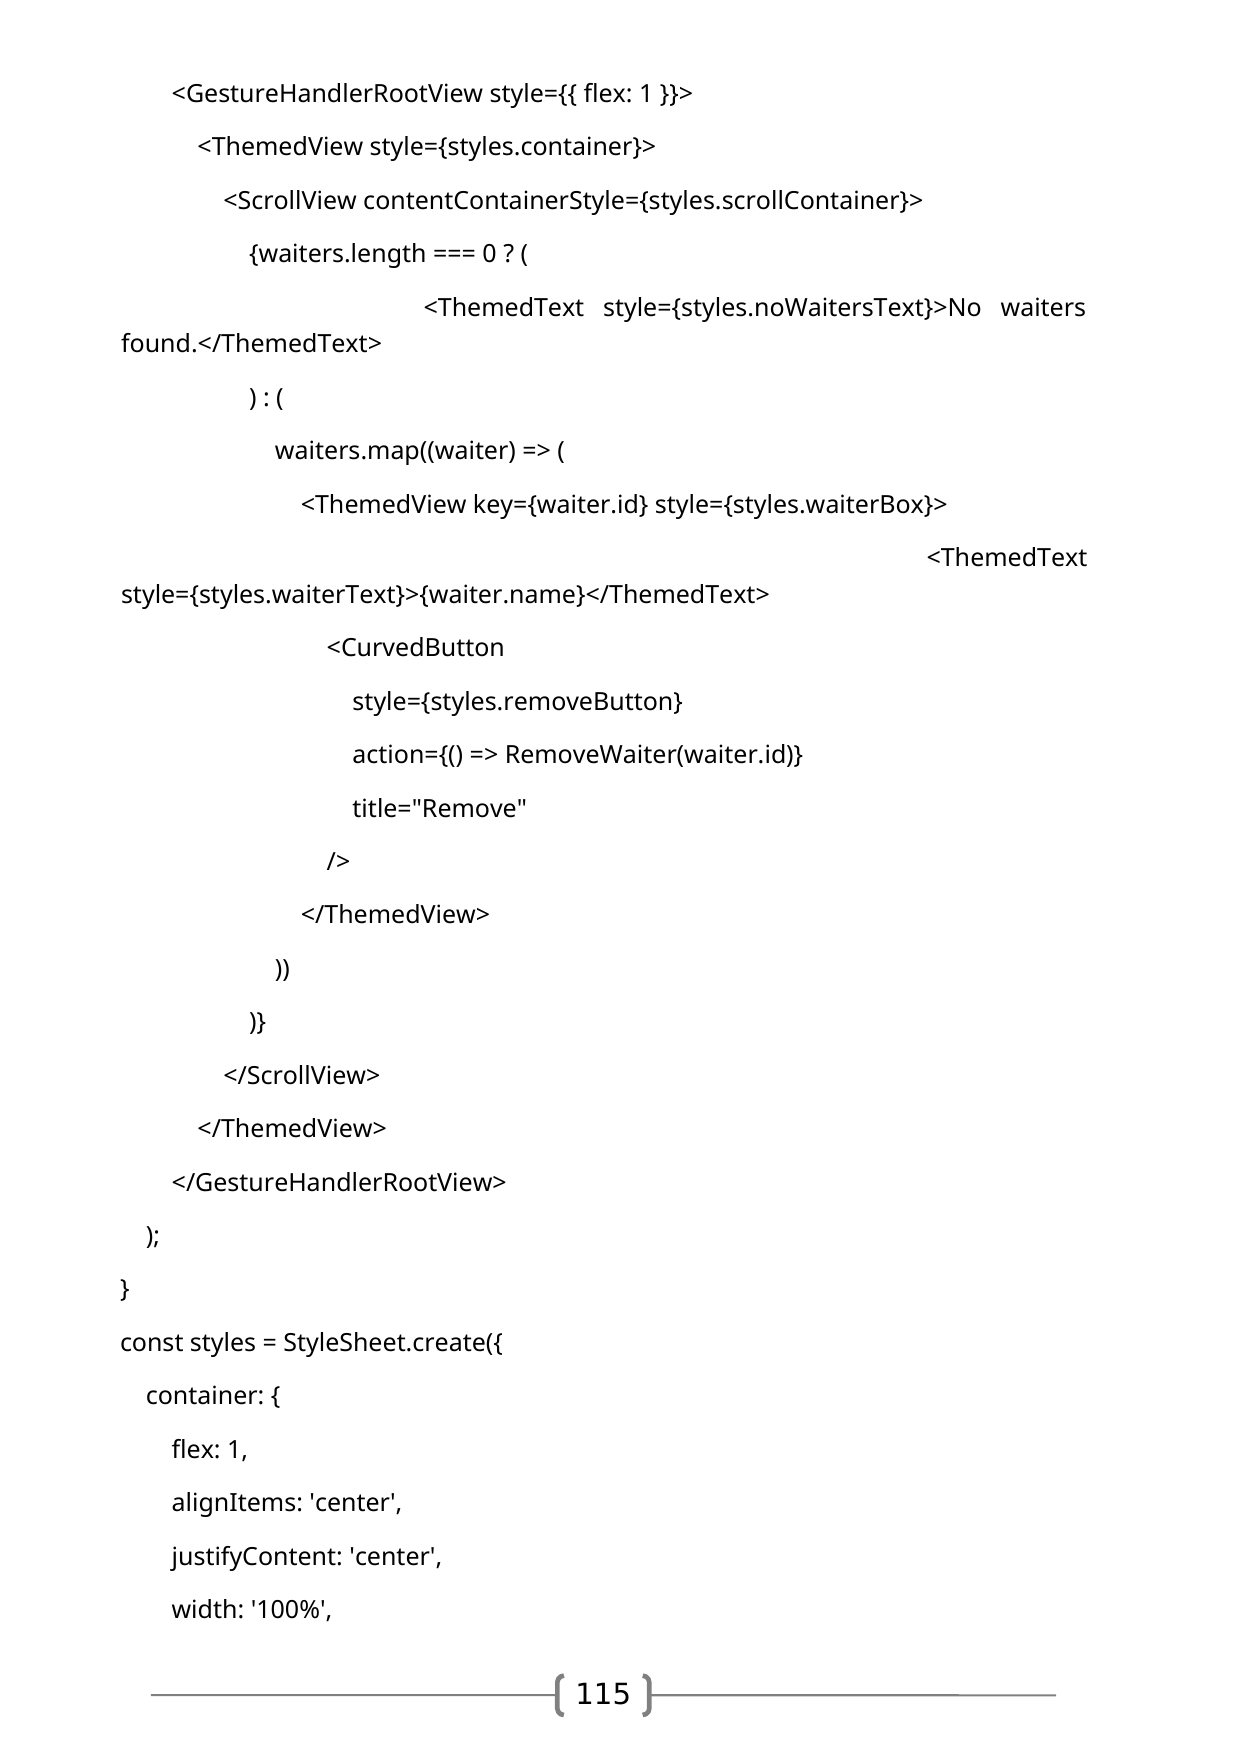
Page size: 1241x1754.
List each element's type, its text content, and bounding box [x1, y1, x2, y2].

text {waiters.length === 0 ? ( [120, 236, 1088, 270]
text waiters.map((waiter) => ( [120, 433, 1088, 467]
text flex: 1, [120, 1431, 1088, 1466]
text container: { [120, 1378, 1088, 1412]
text ); [120, 1218, 1088, 1252]
text )} [120, 1004, 1088, 1038]
text )) [120, 951, 1088, 984]
text <ThemedView key={waiter.id} style={styles.waiterBox}> [120, 486, 1088, 520]
text /> [120, 844, 1088, 878]
text title="Remove" [120, 790, 1088, 824]
text const styles = StyleSheet.create({ [120, 1324, 1088, 1359]
text </ThemedView> [120, 897, 1088, 931]
text <ScrollView contentContainerStyle={styles.scrollContainer}> [120, 182, 1088, 216]
text <GestureHandlerRootView style={{ flex: 1 }}> [120, 75, 1088, 109]
text <CurvedButton [120, 630, 1088, 664]
text style={styles.removeButton} [120, 683, 1088, 717]
text <ThemedText style={styles.noWaitersText}>No waiters found.</ThemedText> [120, 289, 1088, 360]
text width: '100%', [120, 1592, 1088, 1626]
text ) : ( [120, 379, 1088, 413]
text </GestureHandlerRootView> [120, 1164, 1088, 1198]
text <ThemedView style={styles.container}> [120, 129, 1088, 163]
text action={() => RemoveWaiter(waiter.id)} [120, 737, 1088, 771]
text </ThemedView> [120, 1111, 1088, 1145]
text </ScrollView> [120, 1057, 1088, 1091]
text justifyContent: 'center', [120, 1538, 1088, 1572]
text alignItems: 'center', [120, 1485, 1088, 1519]
text <ThemedText style={styles.waiterText}>{waiter.name}</ThemedText> [120, 540, 1088, 611]
text } [120, 1271, 1088, 1305]
